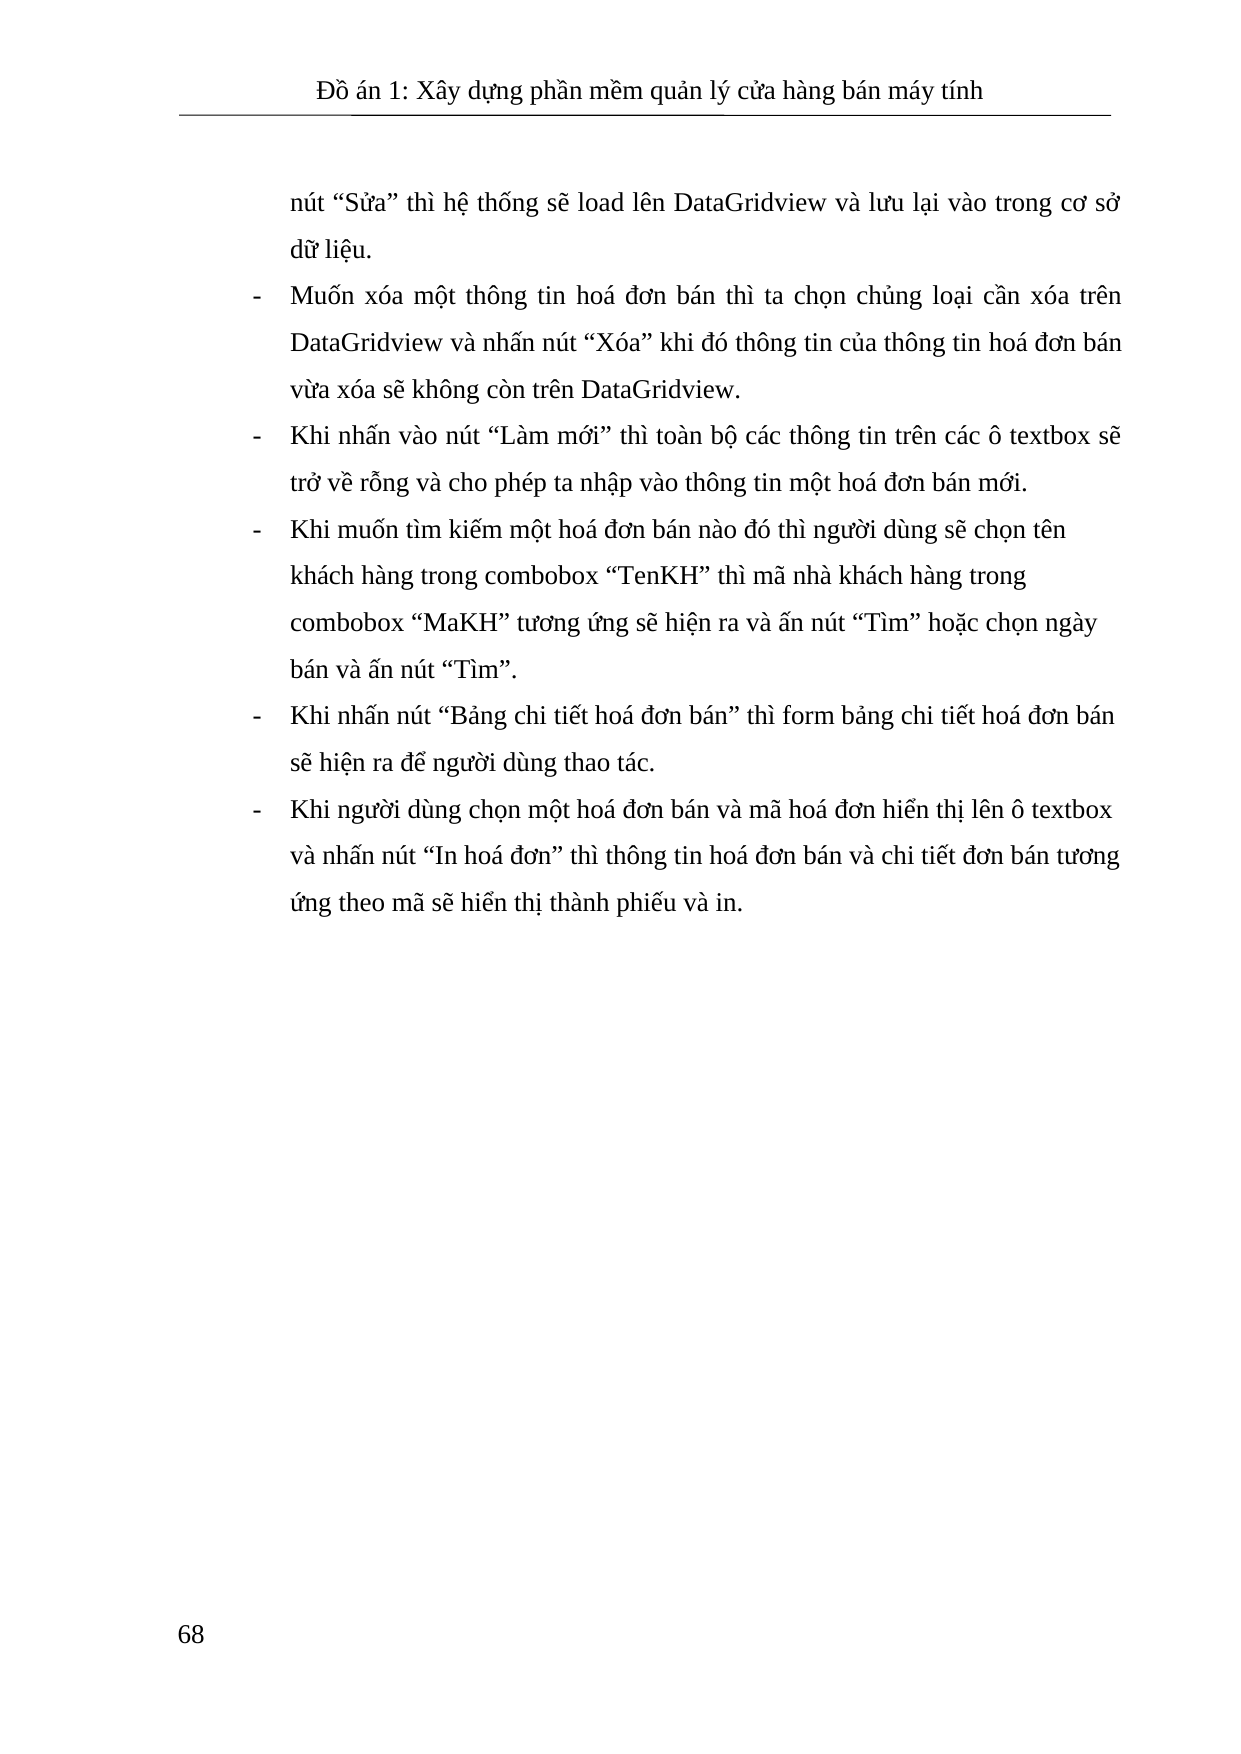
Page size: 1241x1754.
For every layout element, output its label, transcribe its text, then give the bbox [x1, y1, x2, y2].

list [252, 186, 1122, 264]
list Khi muốn tìm kiếm một hoá đơn bán nào đó thì người dùng sẽ chọn tên khách hàng trong combobox “TenKH” thì mã nhà khách hàng trong combobox “MaKH” tương ứng sẽ hiện ra và ấn nút “Tìm” hoặc chọn ngày bán và ấn nút “Tìm”. [252, 513, 1122, 684]
list Khi nhấn vào nút “Làm mới” thì toàn bộ các thông tin trên các ô textbox sẽ trở về rỗng và cho phép ta nhập vào thông tin một hoá đơn bán mới. [252, 419, 1122, 497]
list Khi nhấn nút “Bảng chi tiết hoá đơn bán” thì form bảng chi tiết hoá đơn bán sẽ hiện ra để người dùng thao tác. [252, 699, 1122, 777]
list Muốn xóa một thông tin hoá đơn bán thì ta chọn chủng loại cần xóa trên DataGridview và nhấn nút “Xóa” khi đó thông tin của thông tin hoá đơn bán vừa xóa sẽ không còn trên DataGridview. [252, 279, 1122, 404]
list Khi người dùng chọn một hoá đơn bán và mã hoá đơn hiển thị lên ô textbox và nhấn nút “In hoá đơn” thì thông tin hoá đơn bán và chi tiết đơn bán tương ứng theo mã sẽ hiển thị thành phiếu và in. [252, 793, 1122, 917]
